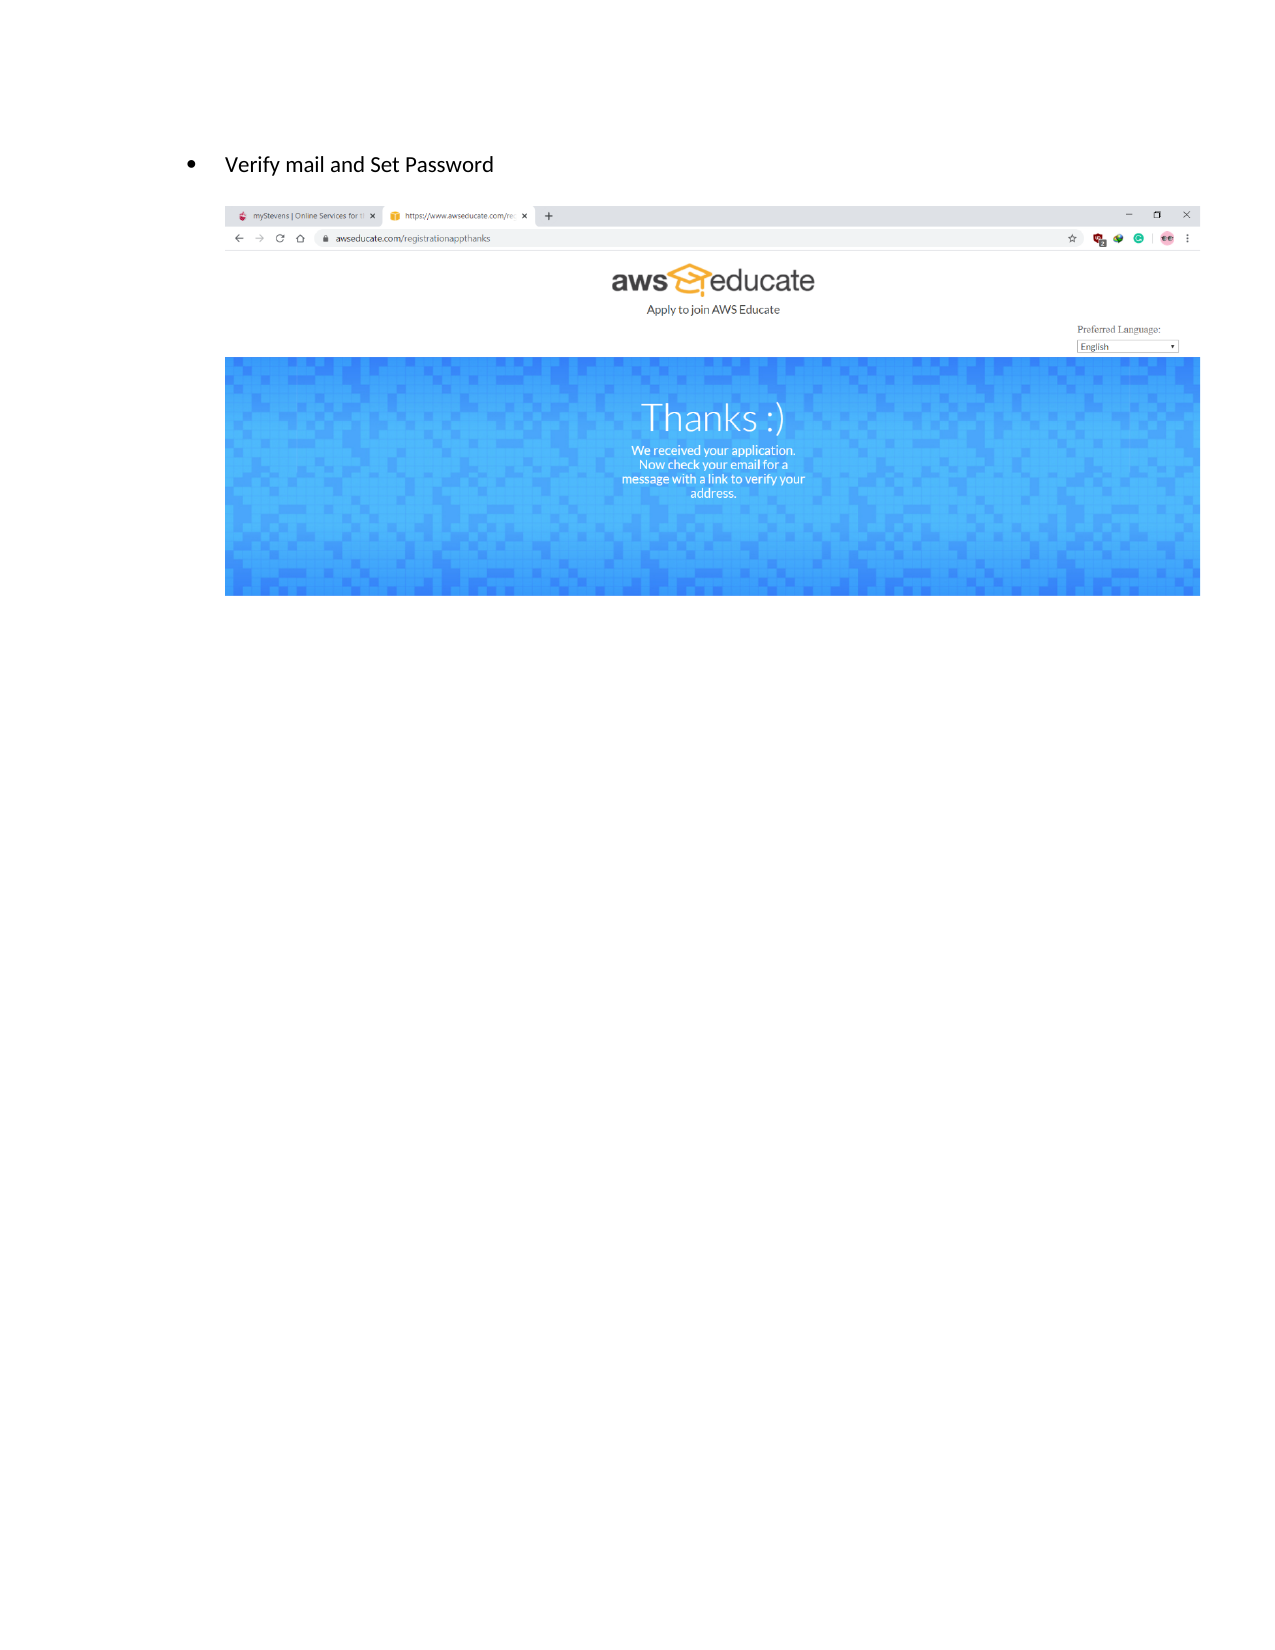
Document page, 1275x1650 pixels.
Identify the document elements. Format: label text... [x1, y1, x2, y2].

picture [225, 206, 1200, 729]
list Verify mail and Set Password [187, 150, 1125, 178]
